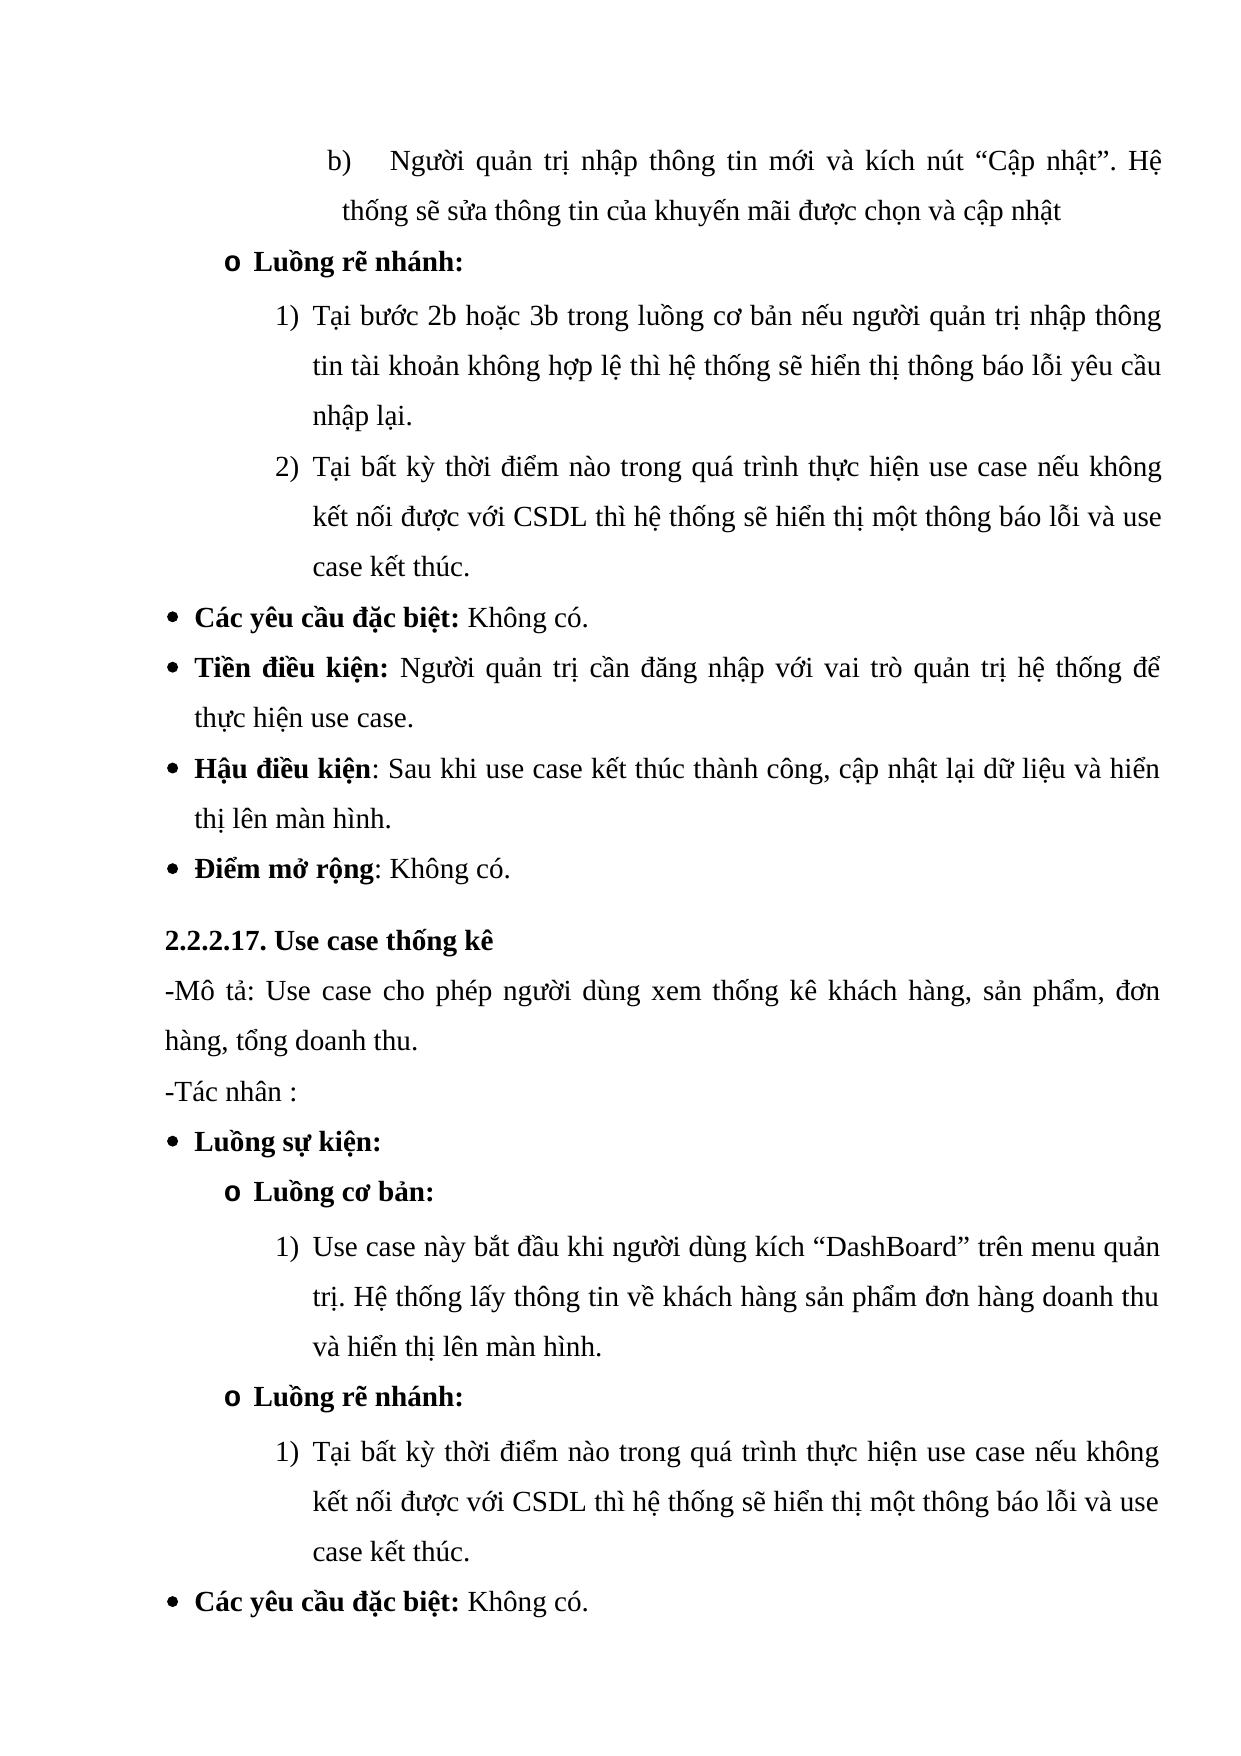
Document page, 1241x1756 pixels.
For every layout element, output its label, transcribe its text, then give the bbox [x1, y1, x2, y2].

list Điểm mở rộng: Không có. [179, 852, 1161, 885]
text -Mô tả: Use case cho phép người dùng xem thống kê khách hàng, sản phẩm, đơn hàng, tổng doanh thu. [164, 973, 1161, 1057]
list Luồng cơ bản: [224, 1174, 1161, 1211]
list Use case này bắt đầu khi người dùng kích “DashBoard” trên menu quản trị. Hệ thống lấy thông tin về khách hàng sản phẩm đơn hàng doanh thu và hiển thị lên màn hình. [275, 1229, 1161, 1363]
list Tại bất kỳ thời điểm nào trong quá trình thực hiện use case nếu không kết nối được với CSDL thì hệ thống sẽ hiển thị một thông báo lỗi và use case kết thúc. [275, 1434, 1161, 1568]
list Người quản trị nhập thông tin mới và kích nút “Cập nhật”. Hệ thống sẽ sửa thông tin của khuyến mãi được chọn và cập nhật [327, 143, 1163, 227]
list Tại bước 2b hoặc 3b trong luồng cơ bản nếu người quản trị nhập thông tin tài khoản không hợp lệ thì hệ thống sẽ hiển thị thông báo lỗi yêu cầu nhập lại. [275, 298, 1163, 432]
text -Tác nhân : [164, 1074, 1163, 1107]
list Tiền điều kiện: Người quản trị cần đăng nhập với vai trò quản trị hệ thống để thực hiện use case. [179, 650, 1161, 734]
list Các yêu cầu đặc biệt: Không có. [179, 600, 1161, 633]
list Luồng rẽ nhánh: [224, 1379, 1161, 1416]
subtitle 2.2.2.17. Use case thống kê [164, 923, 1163, 956]
list Luồng rẽ nhánh: [224, 244, 1161, 280]
list Tại bất kỳ thời điểm nào trong quá trình thực hiện use case nếu không kết nối được với CSDL thì hệ thống sẽ hiển thị một thông báo lỗi và use case kết thúc. [275, 449, 1163, 583]
list Hậu điều kiện: Sau khi use case kết thúc thành công, cập nhật lại dữ liệu và hiển thị lên màn hình. [179, 751, 1161, 835]
list Các yêu cầu đặc biệt: Không có. [179, 1584, 1161, 1618]
list Luồng sự kiện: [179, 1124, 1161, 1158]
